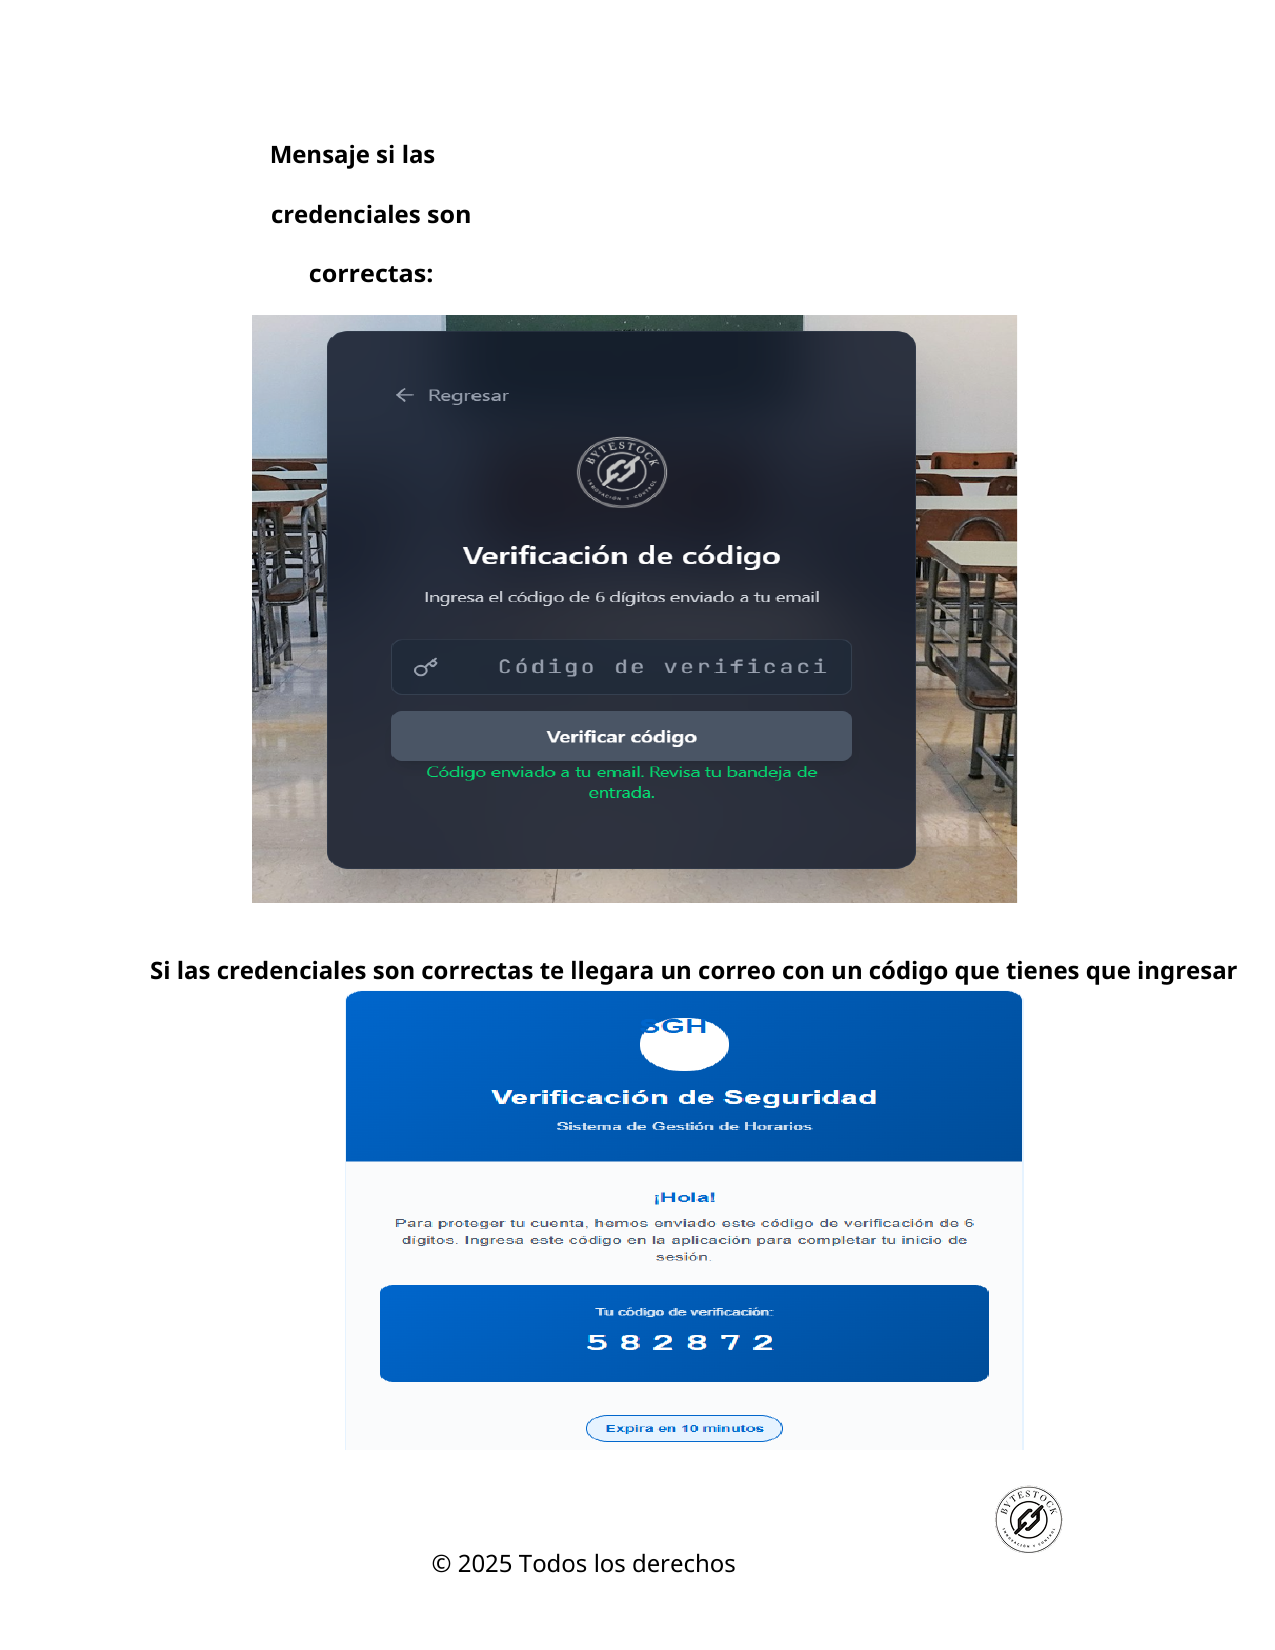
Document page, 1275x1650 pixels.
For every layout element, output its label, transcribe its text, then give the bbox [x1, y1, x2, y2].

text Mensaje si las credenciales son correctas: [214, 138, 490, 902]
picture [329, 987, 1096, 1450]
picture [994, 1485, 1063, 1554]
text Si las credenciales son correctas te llegara un correo con un código que tienes que ingresar [150, 954, 1275, 987]
picture [252, 315, 1018, 903]
